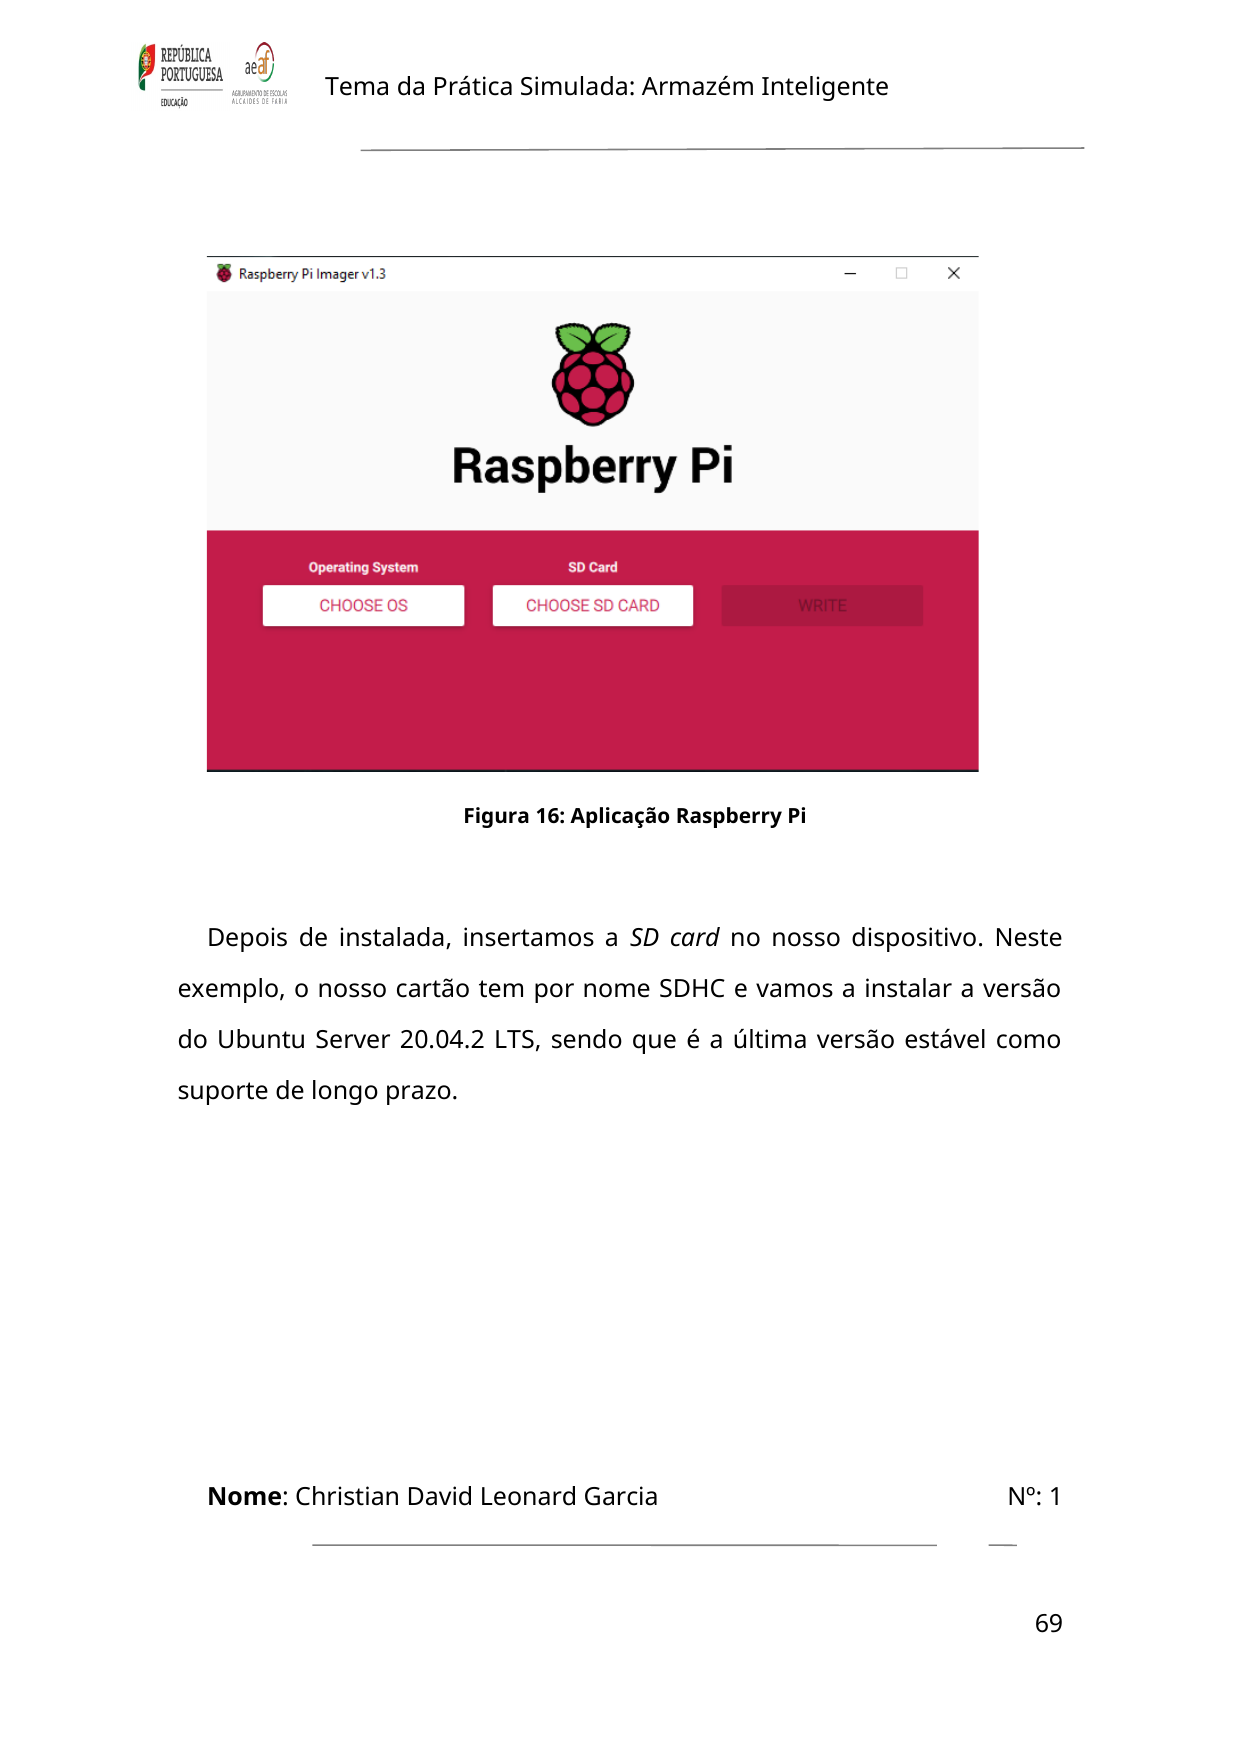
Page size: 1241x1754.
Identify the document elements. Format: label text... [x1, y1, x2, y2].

picture [206, 256, 979, 772]
text Depois de instalada, insertamos a SD card no nosso dispositivo. Neste exemplo, o nosso cartão tem por nome SDHC e vamos a instalar a versão do Ubuntu Server 20.04.2 LTS, sendo que é a última versão estável como suporte de longo prazo. [177, 919, 1063, 1107]
picture [232, 42, 287, 104]
picture [130, 42, 231, 111]
text Figura 16: Aplicação Raspberry Pi [177, 801, 1063, 829]
